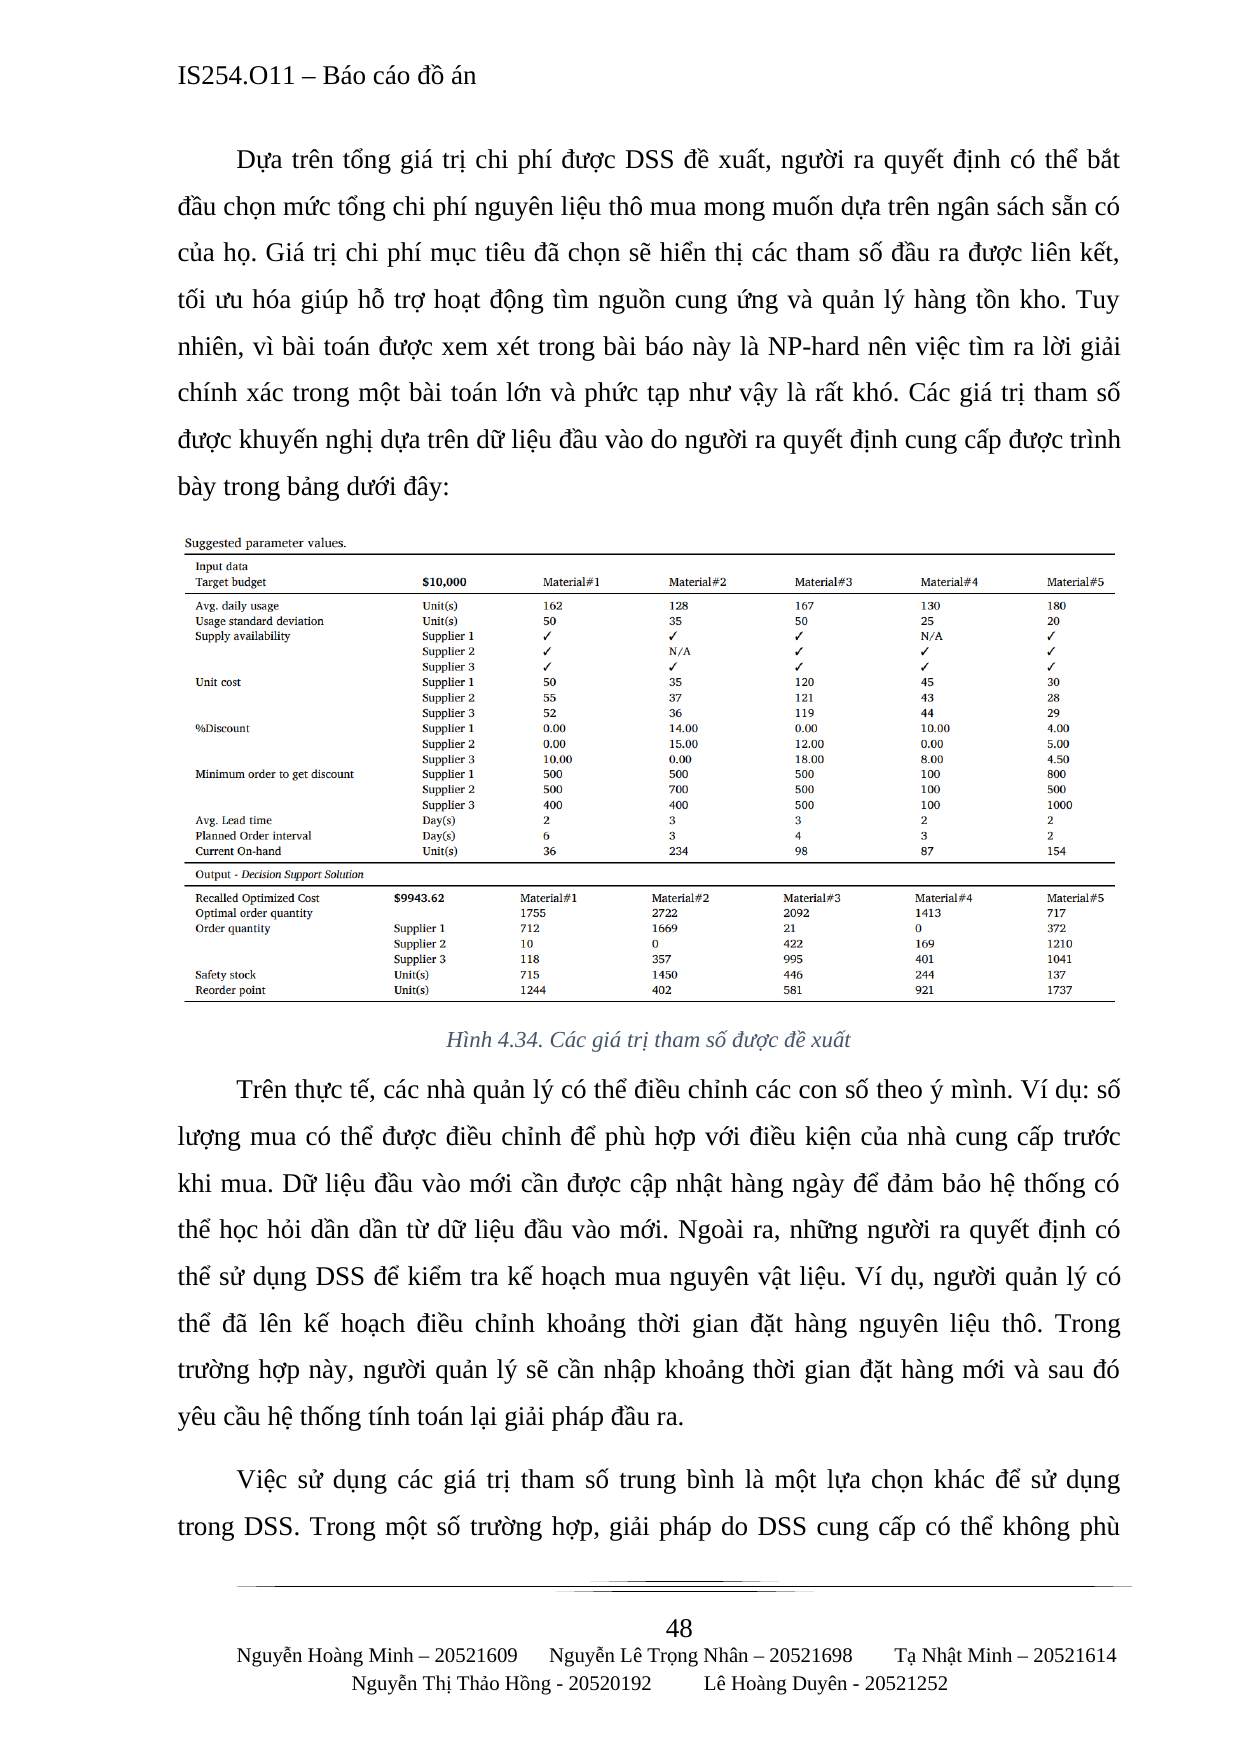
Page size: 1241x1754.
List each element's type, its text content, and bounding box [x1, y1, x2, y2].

text Dựa trên tổng giá trị chi phí được DSS đề xuất, người ra quyết định có thể bắt đầu chọn mức tổng chi phí nguyên liệu thô mua mong muốn dựa trên ngân sách sẵn có của họ. Giá trị chi phí mục tiêu đã chọn sẽ hiển thị các tham số đầu ra được liên kết, tối ưu hóa giúp hỗ trợ hoạt động tìm nguồn cung ứng và quản lý hàng tồn kho. Tuy nhiên, vì bài toán được xem xét trong bài báo này là NP-hard nên việc tìm ra lời giải chính xác trong một bài toán lớn và phức tạp như vậy là rất khó. Các giá trị tham số được khuyến nghị dựa trên dữ liệu đầu vào do người ra quyết định cung cấp được trình bày trong bảng dưới đây: [177, 143, 1122, 501]
text Trên thực tế, các nhà quản lý có thể điều chỉnh các con số theo ý mình. Ví dụ: số lượng mua có thể được điều chỉnh để phù hợp với điều kiện của nhà cung cấp trước khi mua. Dữ liệu đầu vào mới cần được cập nhật hàng ngày để đảm bảo hệ thống có thể học hỏi dần dần từ dữ liệu đầu vào mới. Ngoài ra, những người ra quyết định có thể sử dụng DSS để kiểm tra kế hoạch mua nguyên vật liệu. Ví dụ, người quản lý có thể đã lên kế hoạch điều chỉnh khoảng thời gian đặt hàng nguyên liệu thô. Trong trường hợp này, người quản lý sẽ cần nhập khoảng thời gian đặt hàng mới và sau đó yêu cầu hệ thống tính toán lại giải pháp đầu ra. [177, 1074, 1122, 1431]
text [177, 1464, 1122, 1541]
picture [177, 532, 1123, 1011]
